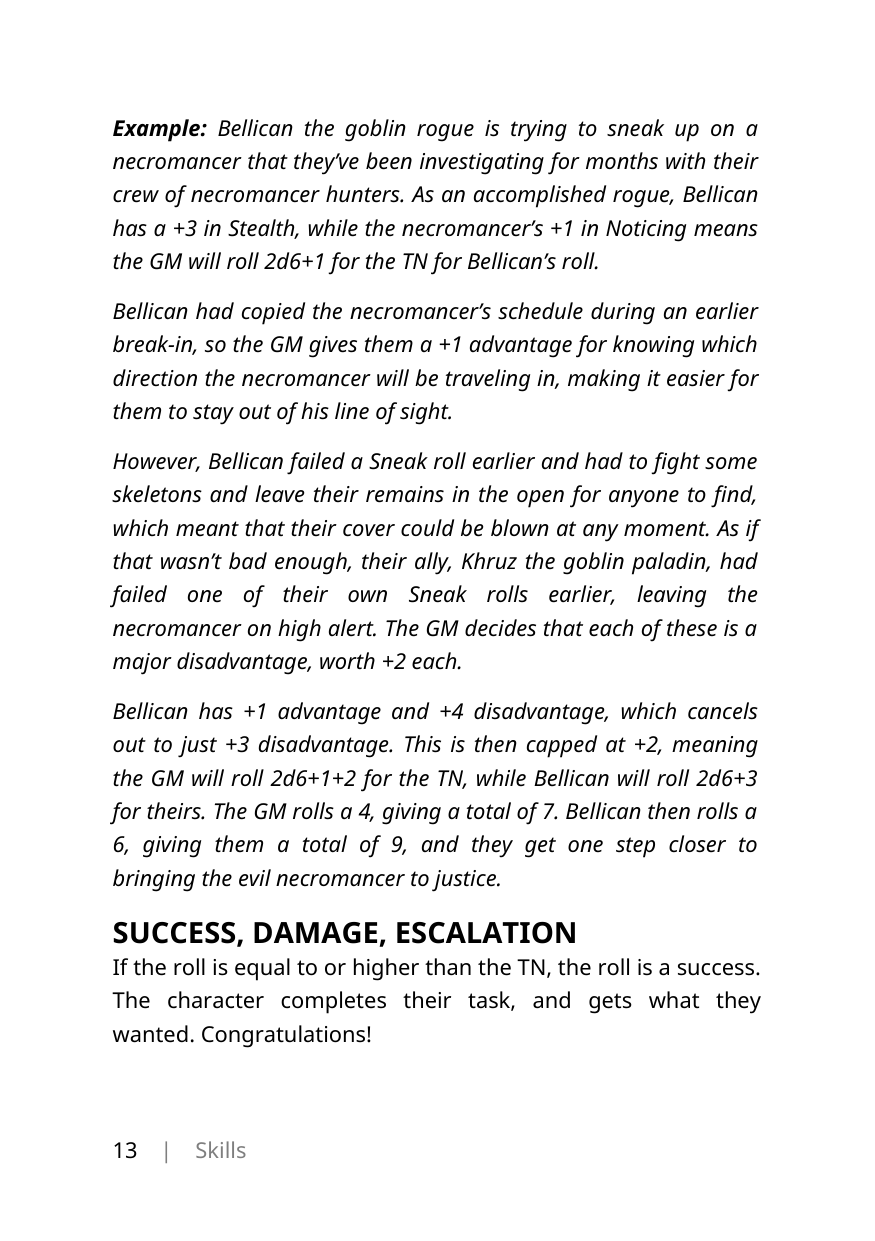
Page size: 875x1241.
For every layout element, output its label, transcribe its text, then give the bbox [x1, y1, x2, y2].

text Example: Bellican the goblin rogue is trying to sneak up on a necromancer that they’ve been investigating for months with their crew of necromancer hunters. As an accomplished rogue, Bellican has a +3 in Stealth, while the necromancer’s +1 in Noticing means the GM will roll 2d6+1 for the TN for Bellican’s roll. [112, 112, 762, 276]
text Bellican had copied the necromancer’s schedule during an earlier break-in, so the GM gives them a +1 advantage for knowing which direction the necromancer will be traveling in, making it easier for them to stay out of his line of sight. [112, 296, 762, 426]
subtitle Success, damage, escalation [112, 912, 762, 952]
text However, Bellican failed a Sneak roll earlier and had to fight some skeletons and leave their remains in the open for anyone to find, which meant that their cover could be blown at any moment. As if that wasn’t bad enough, their ally, Khruz the goblin paladin, had failed one of their own Sneak rolls earlier, leaving the necromancer on high alert. The GM decides that each of these is a major disadvantage, worth +2 each. [112, 446, 762, 676]
text Bellican has +1 advantage and +4 disadvantage, which cancels out to just +3 disadvantage. This is then capped at +2, meaning the GM will roll 2d6+1+2 for the TN, while Bellican will roll 2d6+3 for theirs. The GM rolls a 4, giving a total of 7. Bellican then rolls a 6, giving them a total of 9, and they get one step closer to bringing the evil necromancer to justice. [112, 696, 762, 892]
text If the roll is equal to or higher than the TN, the roll is a success. The character completes their task, and gets what they wanted. Congratulations! [112, 952, 762, 1049]
